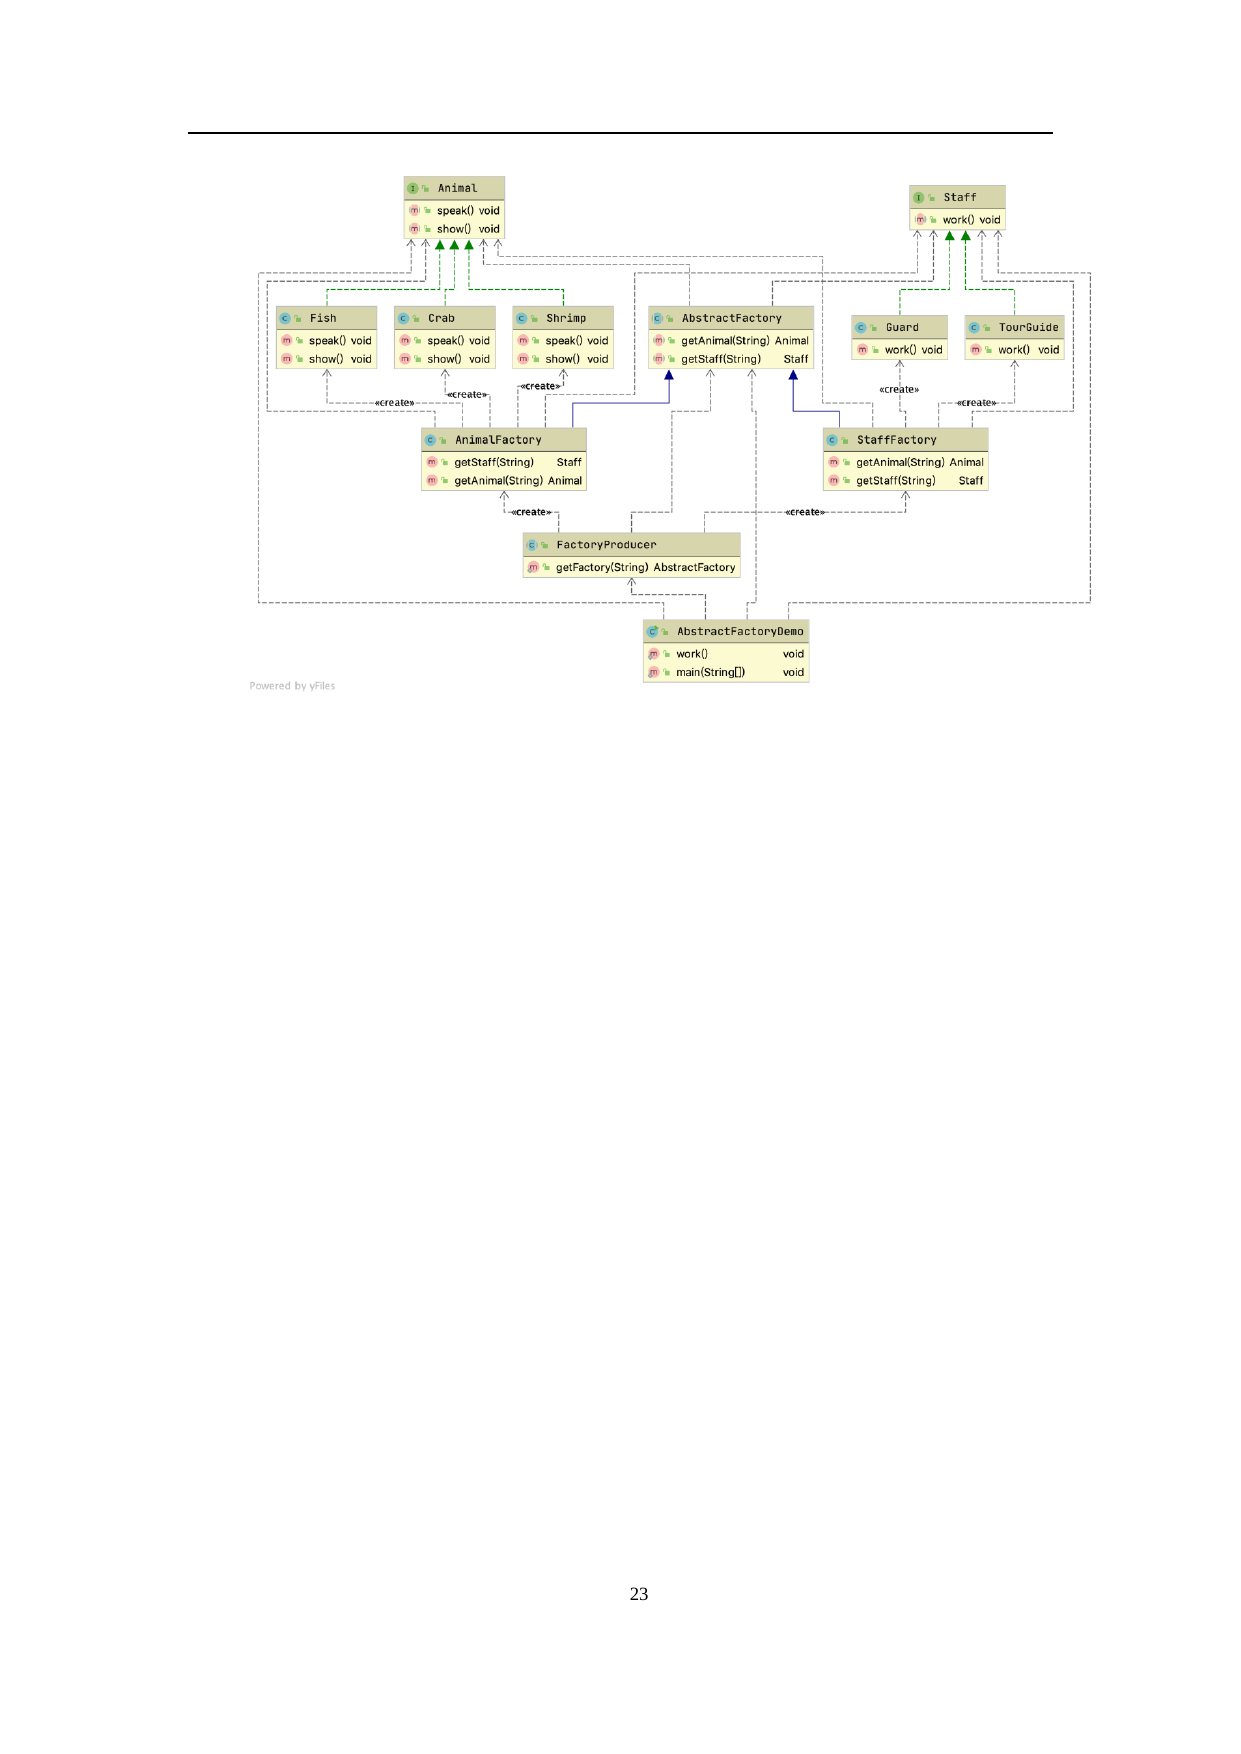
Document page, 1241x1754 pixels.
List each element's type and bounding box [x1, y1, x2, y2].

picture [241, 160, 1107, 699]
